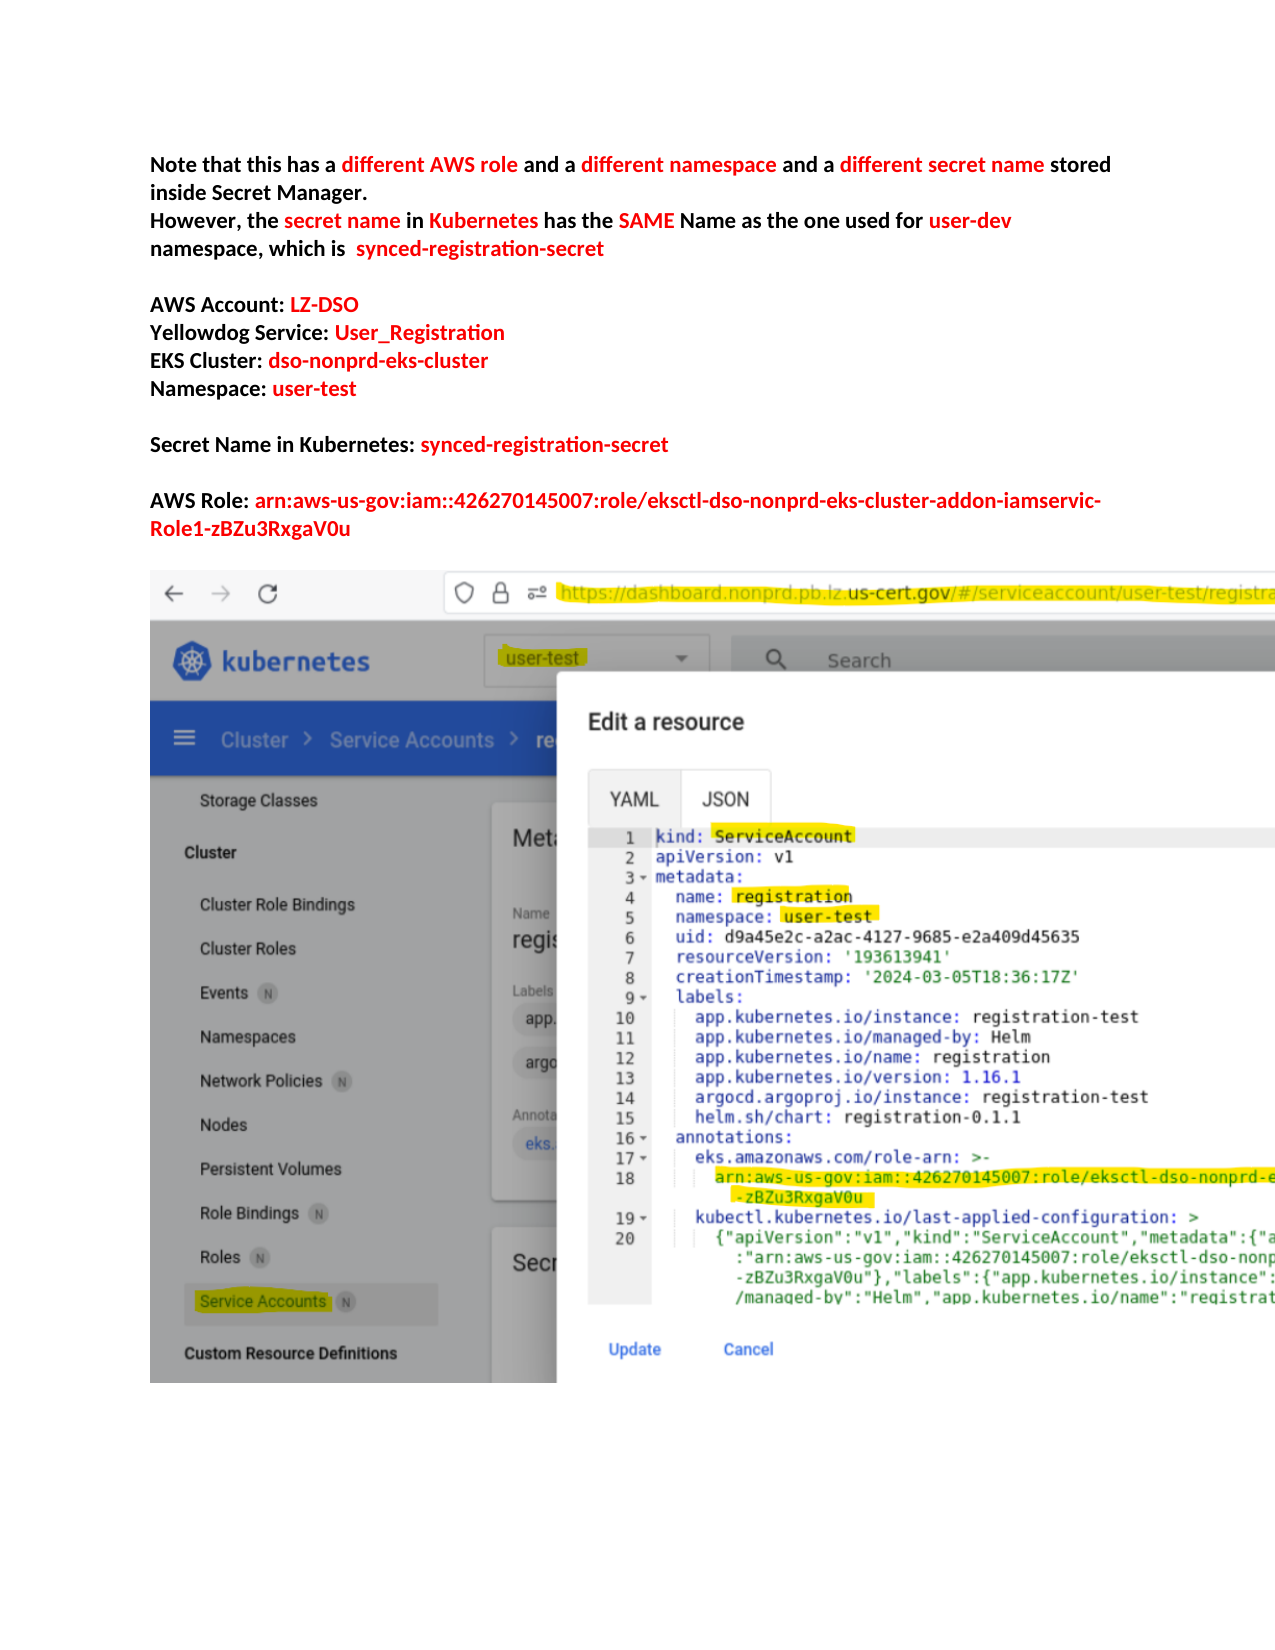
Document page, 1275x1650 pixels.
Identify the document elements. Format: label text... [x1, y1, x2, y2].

text However, the secret name in Kubernetes has the SAME Name as the one used for user-dev namespace, which is synced-registration-secret [150, 206, 1125, 262]
text Namespace: user-test [150, 374, 1125, 402]
text Secret Name in Kubernetes: synced-registration-secret [150, 430, 1125, 458]
text Yellowdog Service: User_Registration [150, 318, 1125, 346]
picture [150, 570, 1275, 1383]
text AWS Role: arn:aws-us-gov:iam::426270145007:role/eksctl-dso-nonprd-eks-cluster-addon-iamservic-Role1-zBZu3RxgaV0u [150, 486, 1125, 542]
text EKS Cluster: dso-nonprd-eks-cluster [150, 346, 1125, 374]
text Note that this has a different AWS role and a different namespace and a different secret name stored inside Secret Manager. [150, 150, 1125, 206]
text AWS Account: LZ-DSO [150, 290, 1125, 318]
